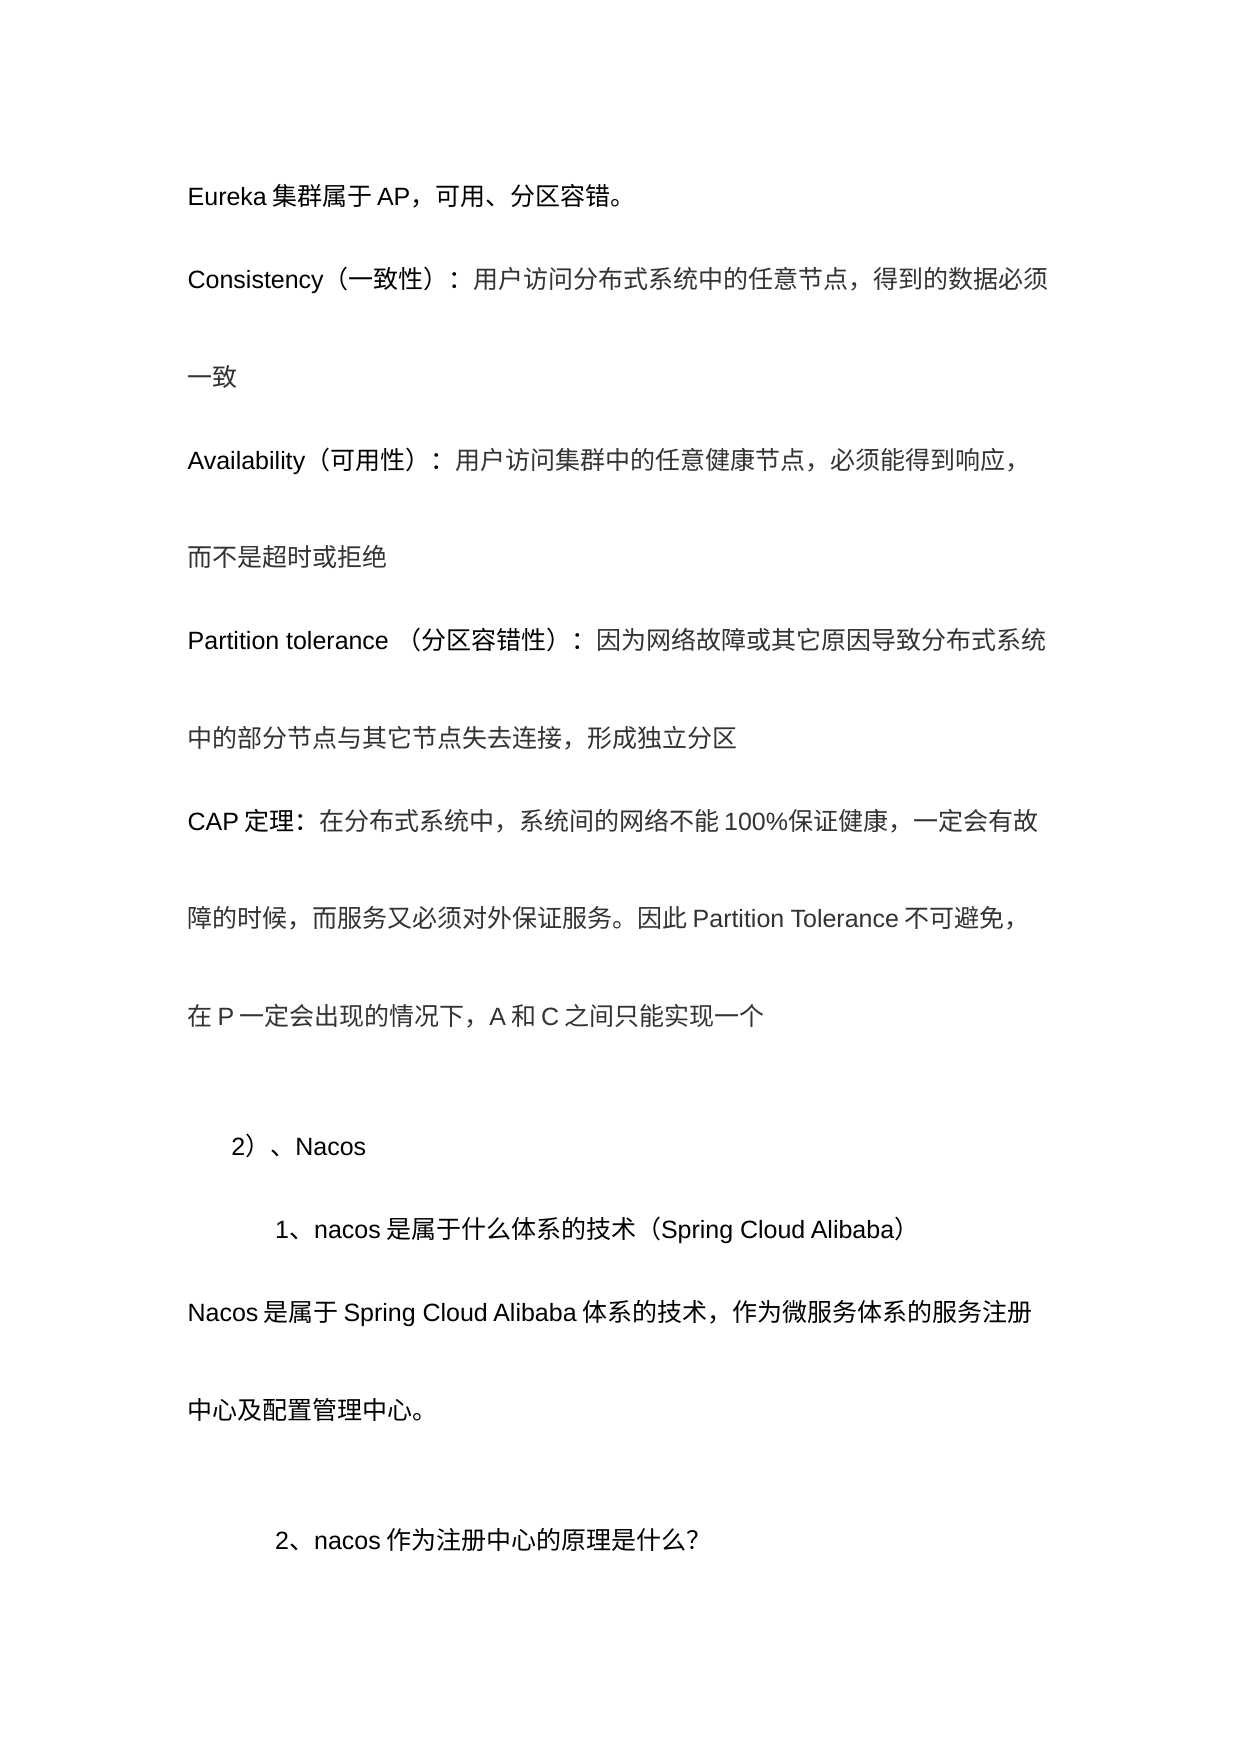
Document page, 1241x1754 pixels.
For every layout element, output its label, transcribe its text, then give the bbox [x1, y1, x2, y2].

text Nacos是属于Spring Cloud Alibaba体系的技术，作为微服务体系的服务注册中心及配置管理中心。 [187, 1278, 1053, 1441]
text Consistency（一致性）：用户访问分布式系统中的任意节点，得到的数据必须一致 [187, 245, 1053, 408]
text 2、nacos作为注册中心的原理是什么？ [187, 1506, 1053, 1571]
text 1、nacos是属于什么体系的技术（Spring Cloud Alibaba） [187, 1195, 1053, 1260]
subtitle 2）、Nacos [187, 1112, 1053, 1177]
text Eureka集群属于AP，可用、分区容错。 [187, 162, 1053, 227]
text CAP定理：在分布式系统中，系统间的网络不能100%保证健康，一定会有故障的时候，而服务又必须对外保证服务。因此Partition Tolerance不可避免，在P一定会出现的情况下，A和C之间只能实现一个 [187, 787, 1053, 1047]
text Partition tolerance （分区容错性）：因为网络故障或其它原因导致分布式系统中的部分节点与其它节点失去连接，形成独立分区 [187, 606, 1053, 769]
text Availability（可用性）：用户访问集群中的任意健康节点，必须能得到响应，而不是超时或拒绝 [187, 426, 1053, 588]
